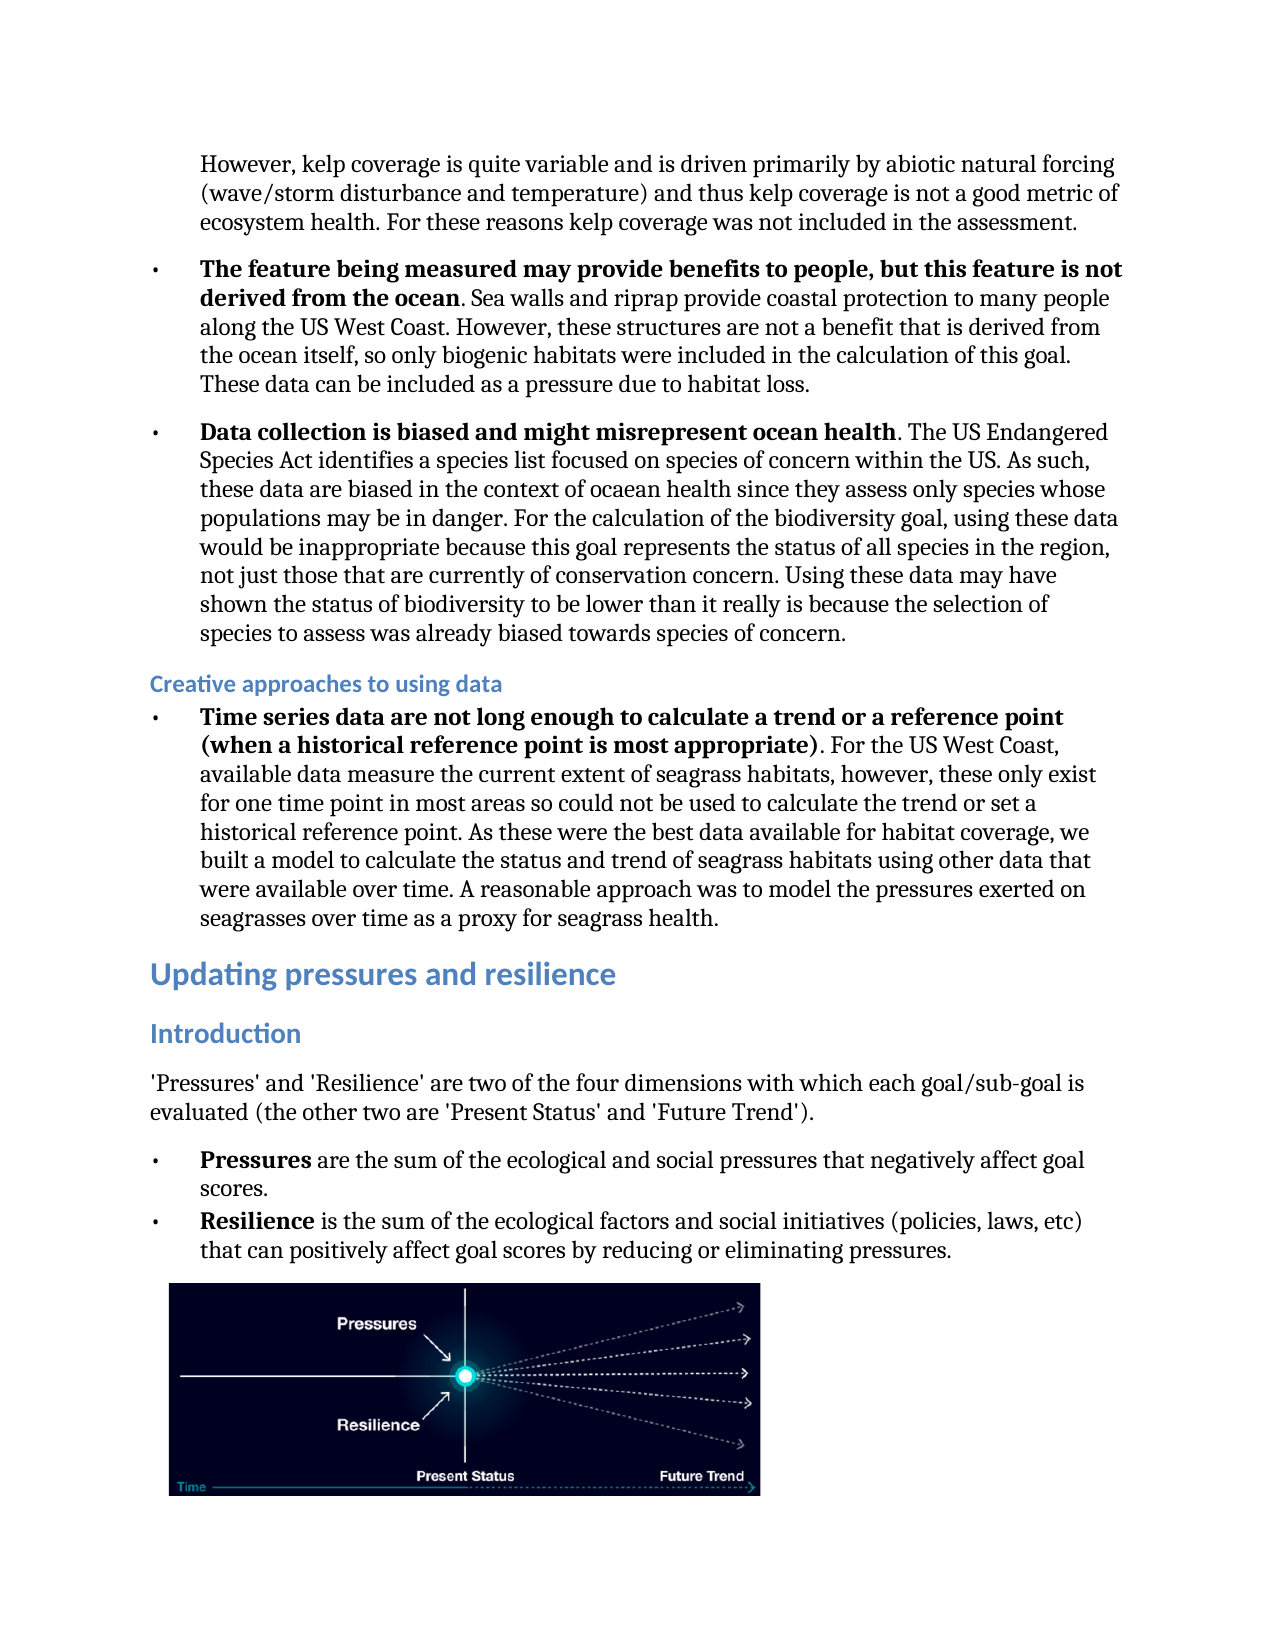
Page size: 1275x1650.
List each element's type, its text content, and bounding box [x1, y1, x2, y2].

picture [168, 1283, 761, 1496]
subtitle Updating pressures and resilience [150, 953, 1125, 994]
list Pressures are the sum of the ecological and social pressures that negatively affect goal scores. [150, 1146, 1125, 1203]
text 'Pressures' and 'Resilience' are two of the four dimensions with which each goal/sub-goal is evaluated (the other two are 'Present Status' and 'Future Trend'). [150, 1069, 1125, 1127]
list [150, 150, 1125, 236]
list Time series data are not long enough to calculate a trend or a reference point (when a historical reference point is most appropriate). For the US West Coast, available data measure the current extent of seagrass habitats, however, these only exist for one time point in most areas so could not be used to calculate the trend or set a historical reference point. As these were the best data available for habitat coverage, we built a model to calculate the status and trend of seagrass habitats using other data that were available over time. A reasonable approach was to model the pressures exerted on seagrasses over time as a proxy for seagrass health. [150, 703, 1125, 933]
list The feature being measured may provide benefits to people, but this feature is not derived from the ocean. Sea walls and riprap provide coastal protection to many people along the US West Coast. However, these structures are not a benefit that is derived from the ocean itself, so only biogenic habitats were included in the calculation of this goal. These data can be included as a pressure due to habitat loss. [150, 255, 1125, 399]
subtitle Introduction [150, 1015, 1125, 1051]
list Resilience is the sum of the ecological factors and social initiatives (policies, laws, etc) that can positively affect goal scores by reducing or eliminating pressures. [150, 1207, 1125, 1264]
subtitle Creative approaches to using data [150, 668, 1125, 699]
list Data collection is biased and might misrepresent ocean health. The US Endangered Species Act identifies a species list focused on species of concern within the US. As such, these data are biased in the context of ocaean health since they assess only species whose populations may be in danger. For the calculation of the biodiversity goal, using these data would be inappropriate because this goal represents the status of all species in the region, not just those that are currently of conservation concern. Using these data may have shown the status of biodiversity to be lower than it really is because the selection of species to assess was already biased towards species of concern. [150, 417, 1125, 647]
